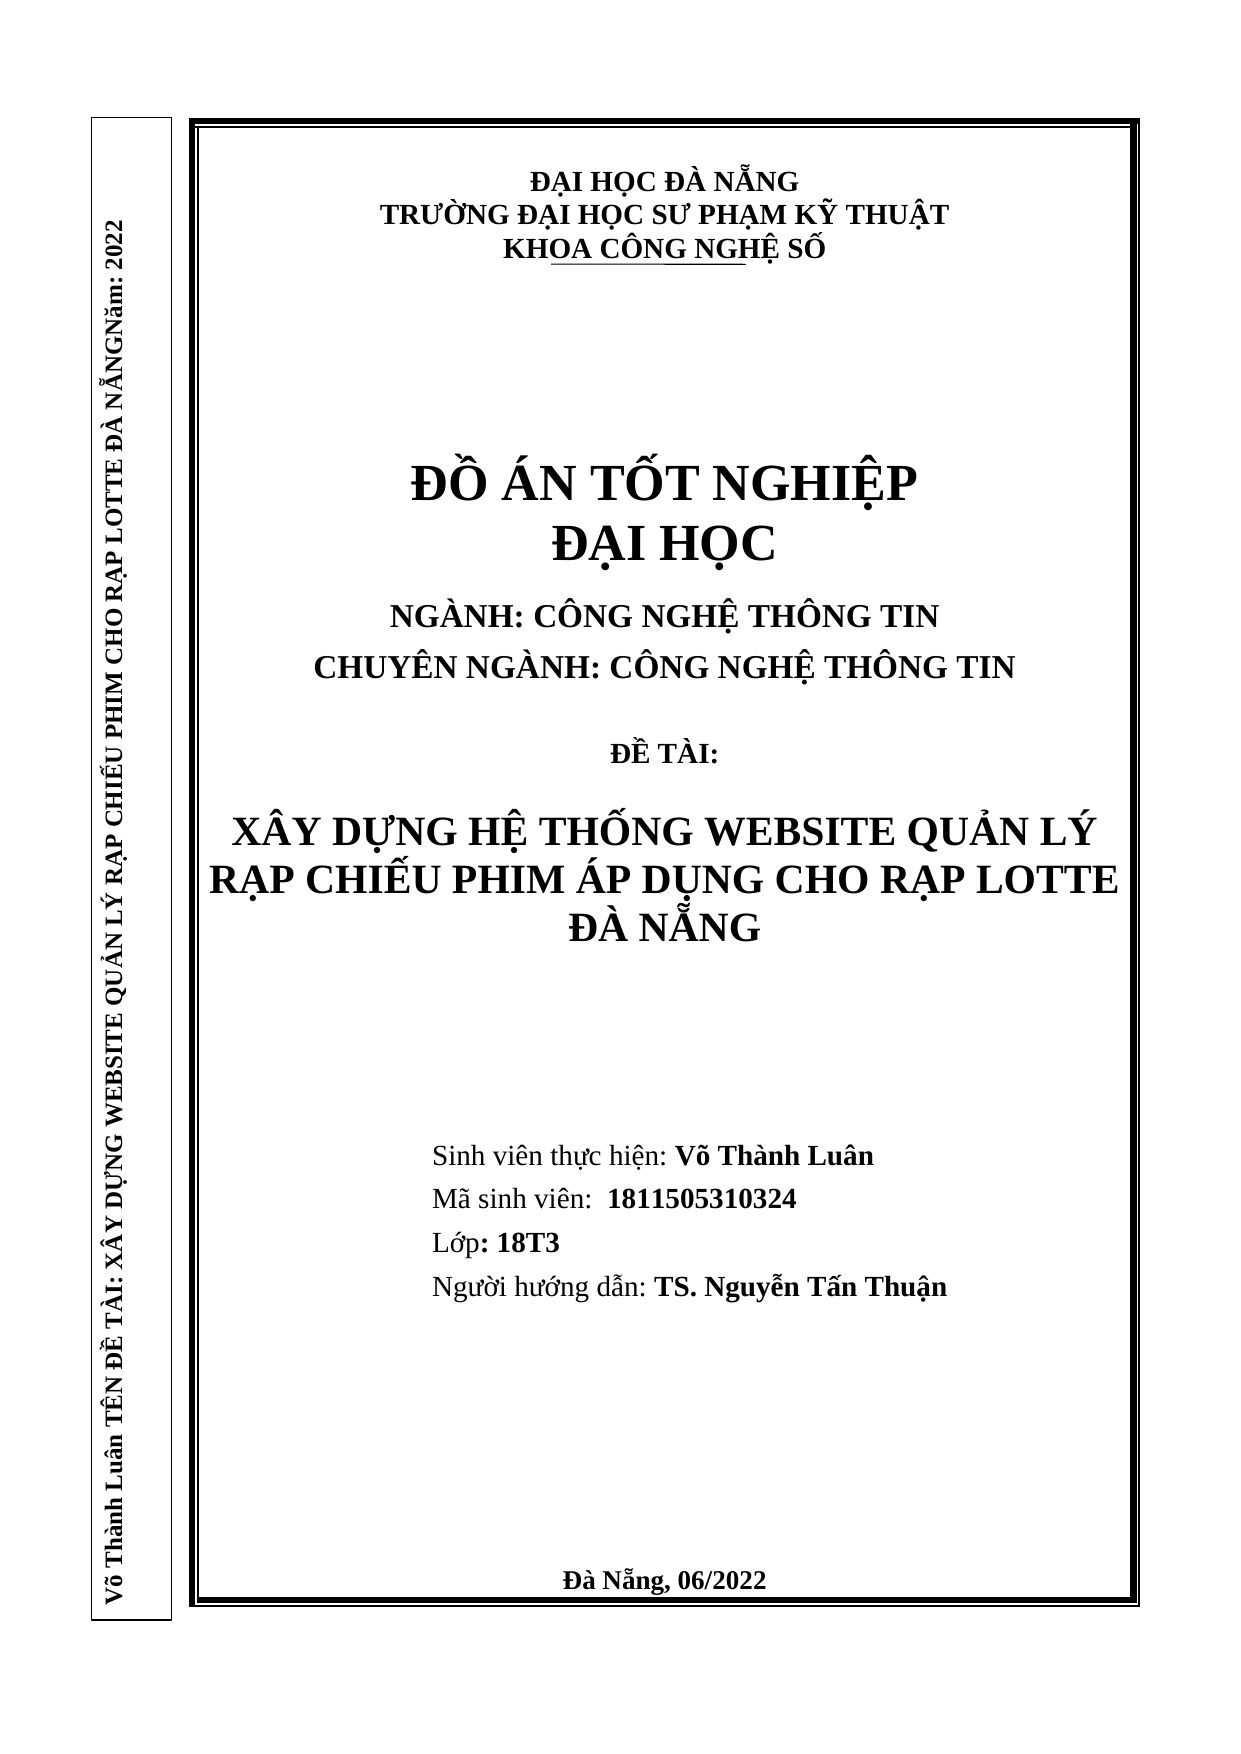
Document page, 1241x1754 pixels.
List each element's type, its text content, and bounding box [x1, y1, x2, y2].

text ĐẠI HỌC ĐÀ NẴNG [207, 164, 1122, 197]
text KHOA CÔNG NGHỆ SỐ [207, 231, 1122, 264]
text ĐỒ ÁN TỐT NGHIỆP [199, 440, 1130, 512]
text Mã sinh viên: 1811505310324 [199, 1170, 1130, 1214]
text TRƯỜNG ĐẠI HỌC SƯ PHẠM KỸ THUẬT [207, 197, 1122, 231]
text Sinh viên thực hiện: Võ Thành Luân [199, 1127, 1130, 1170]
text NGÀNH: CÔNG NGHỆ THÔNG TIN [199, 585, 1130, 635]
text Lớp: 18T3 [199, 1214, 1130, 1257]
text Người hướng dẫn: TS. Nguyễn Tấn Thuận [199, 1257, 1130, 1302]
text CHUYÊN NGÀNH: CÔNG NGHỆ THÔNG TIN [199, 636, 1130, 686]
text Đà Nẵng, 06/2022 [199, 1553, 1130, 1597]
text XÂY DỰNG HỆ THỐNG WEBSITE QUẢN LÝ RẠP CHIẾU PHIM ÁP DỤNG CHO RẠP LOTTE ĐÀ NẴNG [199, 795, 1130, 951]
text ĐẠI HỌC [207, 512, 1122, 572]
text ĐỀ TÀI: [199, 724, 1130, 769]
